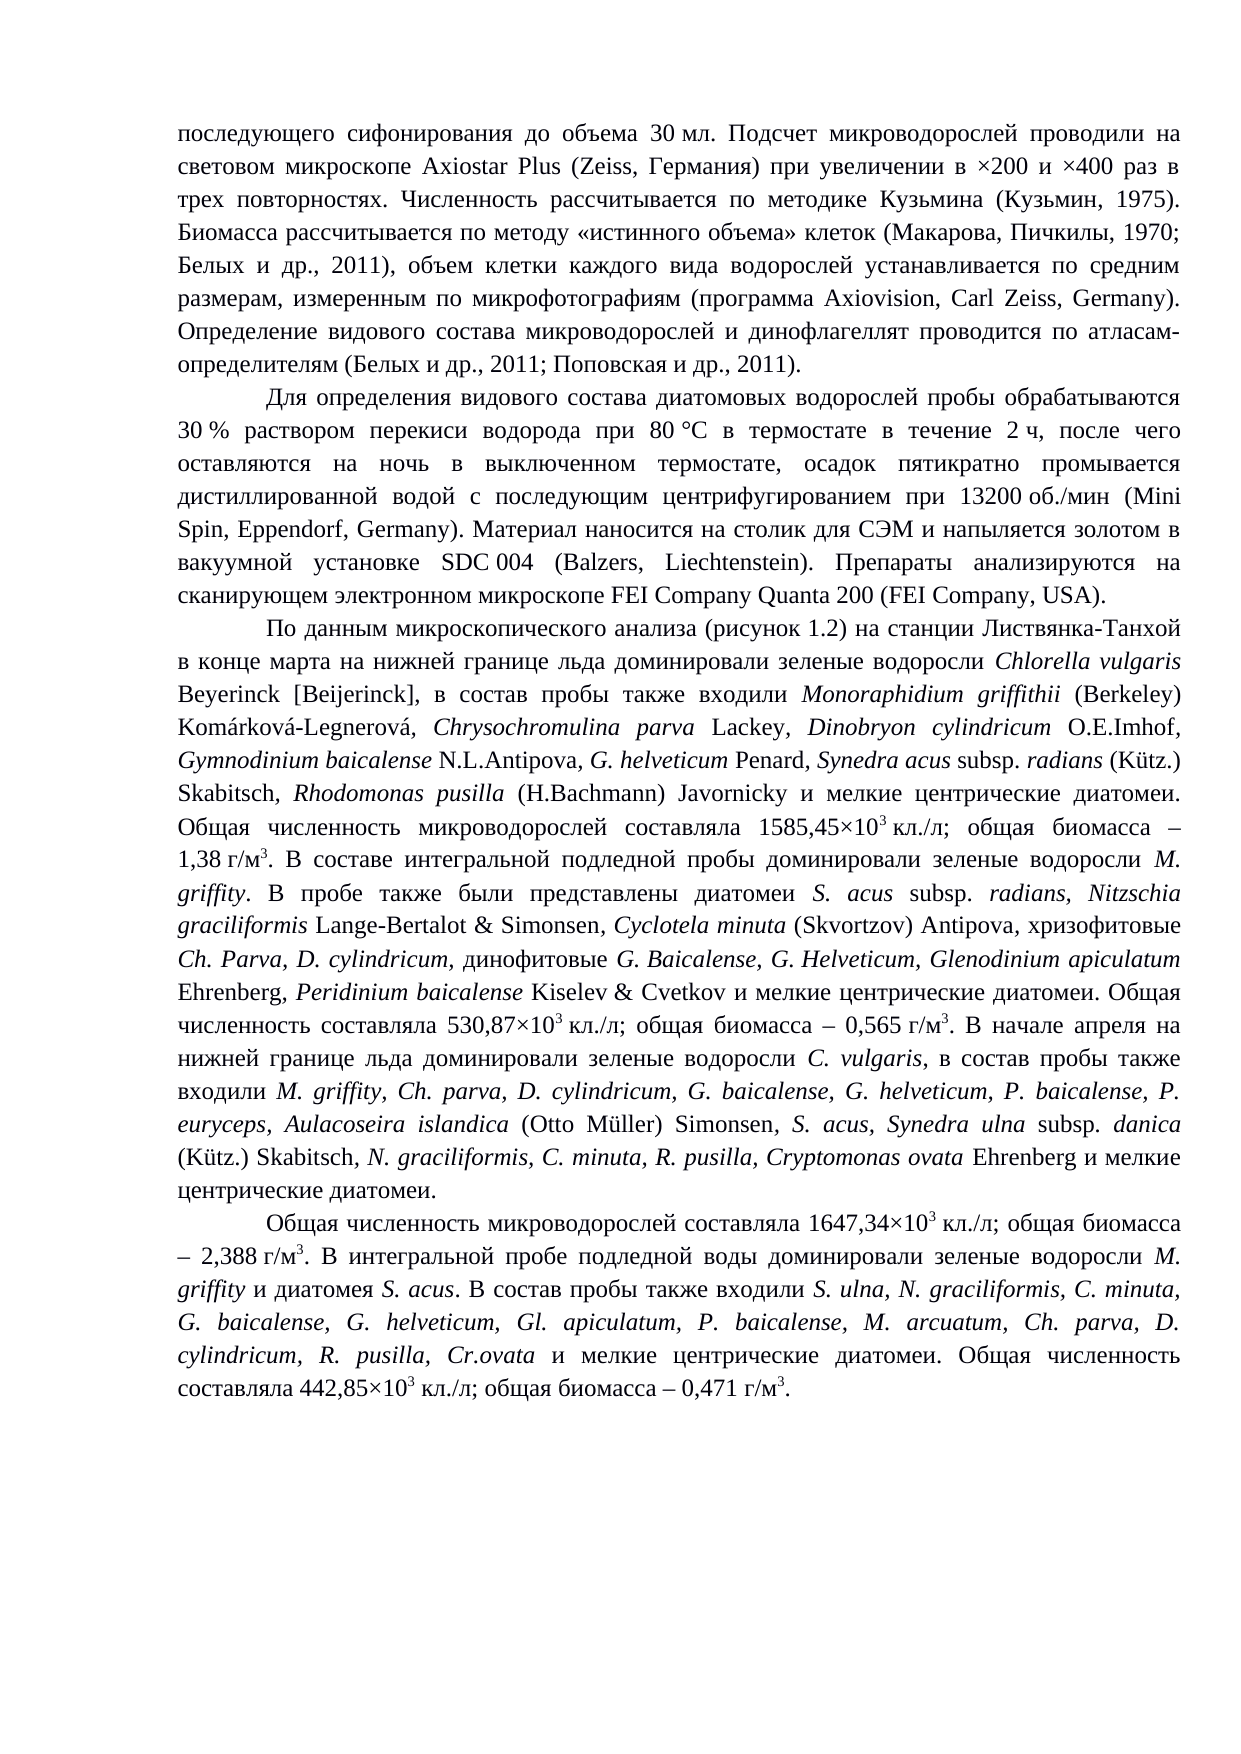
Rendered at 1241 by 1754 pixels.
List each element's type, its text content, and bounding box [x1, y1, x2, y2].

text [177, 118, 1181, 378]
text По данным микроскопического анализа (рисунок 1.2) на станции Листвянка-Танхой в конце марта на нижней границе льда доминировали зеленые водоросли Chlorella vulgaris Beyerinck [Beijerinck], в состав пробы также входили Monoraphidium griffithii (Berkeley) Komárková-Legnerová, Chrysochromulina parva Lackey, Dinobryon cylindricum O.E.Imhof, Gymnodinium baicalense N.L.Antipova, G. helveticum Penard, Synedra acus subsp. radians (Kütz.) Skabitsch, Rhodomonas pusilla (H.Bachmann) Javornicky и мелкие центрические диатомеи. Общая численность микроводорослей составляла 1585,45×103 кл./л; общая биомасса – 1,38 г/м3. В составе интегральной подледной пробы доминировали зеленые водоросли M. griffity. В пробе также были представлены диатомеи S. acus subsp. radians, Nitzschia graciliformis Lange-Bertalot & Simonsen, Cyclotela minuta (Skvortzov) Antipova, хризофитовые Ch. Parva, D. cylindricum, динофитовые G. Baicalense, G. Helveticum, Glenodinium apiculatum Ehrenberg, Peridinium baicalense Kiselev & Cvetkov и мелкие центрические диатомеи. Общая численность составляла 530,87×103 кл./л; общая биомасса – 0,565 г/м3. В начале апреля на нижней границе льда доминировали зеленые водоросли C. vulgaris, в состав пробы также входили M. griffity, Ch. parva, D. cylindricum, G. baicalense, G. helveticum, P. baicalense, P. euryceps, Aulacoseira islandica (Otto Müller) Simonsen, S. acus, Synedra ulna subsp. danica (Kütz.) Skabitsch, N. graciliformis, C. minuta, R. pusilla, Сryptomonas ovata Ehrenberg и мелкие центрические диатомеи. [177, 613, 1181, 1203]
text Для определения видового состава диатомовых водорослей пробы обрабатываются 30 % раствором перекиси водорода при 80 °С в термостате в течение 2 ч, после чего оставляются на ночь в выключенном термостате, осадок пятикратно промывается дистиллированной водой с последующим центрифугированием при 13200 об./мин (Mini Spin, Eppendorf, Germany). Материал наносится на столик для СЭМ и напыляется золотом в вакуумной установке SDC 004 (Balzers, Liechtenstein). Препараты анализируются на сканирующем электронном микроскопе FEI Company Quanta 200 (FEI Company, USA). [177, 382, 1181, 609]
text Общая численность микроводорослей составляла 1647,34×103 кл./л; общая биомасса – 2,388 г/м3. В интегральной пробе подледной воды доминировали зеленые водоросли M. griffity и диатомея S. acus. В состав пробы также входили S. ulna, N. graciliformis, C. minuta, G. baicalense, G. helveticum, Gl. apiculatum, P. baicalense, M. arcuatum, Ch. parva, D. cylindricum, R. pusilla, Сr.ovata и мелкие центрические диатомеи. Общая численность составляла 442,85×103 кл./л; общая биомасса – 0,471 г/м3. [177, 1208, 1181, 1402]
